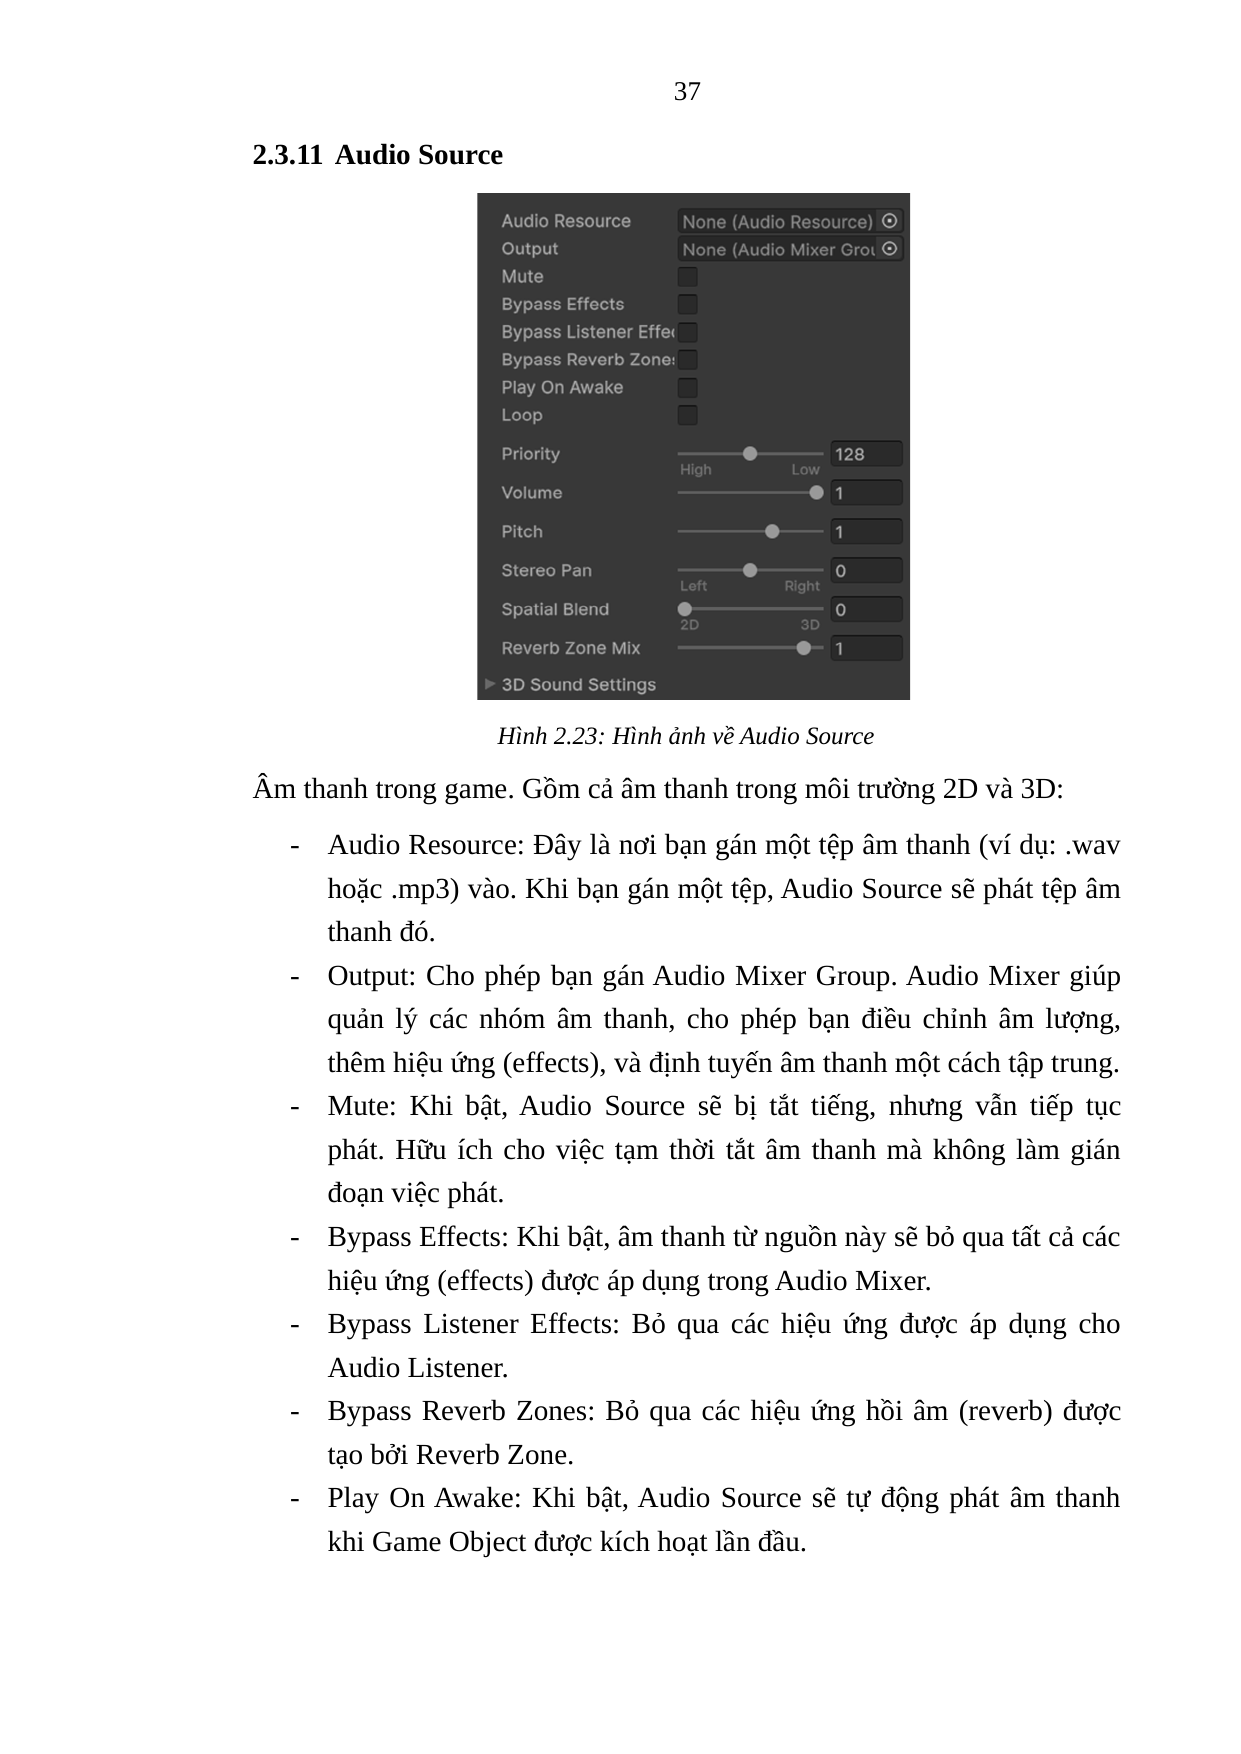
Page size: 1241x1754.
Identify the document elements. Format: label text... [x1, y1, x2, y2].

list Mute: Khi bật, Audio Source sẽ bị tắt tiếng, nhưng vẫn tiếp tục phát. Hữu ích cho việc tạm thời tắt âm thanh mà không làm gián đoạn việc phát. [290, 1088, 1122, 1209]
list Bypass Reverb Zones: Bỏ qua các hiệu ứng hồi âm (reverb) được tạo bởi Reverb Zone. [290, 1393, 1122, 1470]
list Bypass Listener Effects: Bỏ qua các hiệu ứng được áp dụng cho Audio Listener. [290, 1306, 1122, 1383]
list Bypass Effects: Khi bật, âm thanh từ nguồn này sẽ bỏ qua tất cả các hiệu ứng (effects) được áp dụng trong Audio Mixer. [290, 1219, 1122, 1296]
subtitle Audio Source [252, 137, 1122, 171]
text Âm thanh trong game. Gồm cả âm thanh trong môi trường 2D và 3D: [177, 771, 1122, 805]
list Output: Cho phép bạn gán Audio Mixer Group. Audio Mixer giúp quản lý các nhóm âm thanh, cho phép bạn điều chỉnh âm lượng, thêm hiệu ứng (effects), và định tuyến âm thanh một cách tập trung. [290, 958, 1122, 1078]
list Audio Resource: Đây là nơi bạn gán một tệp âm thanh (ví dụ: .wav hoặc .mp3) vào. Khi bạn gán một tệp, Audio Source sẽ phát tệp âm thanh đó. [290, 827, 1122, 948]
list Play On Awake: Khi bật, Audio Source sẽ tự động phát âm thanh khi Game Object được kích hoạt lần đầu. [290, 1480, 1122, 1557]
picture [477, 193, 911, 700]
